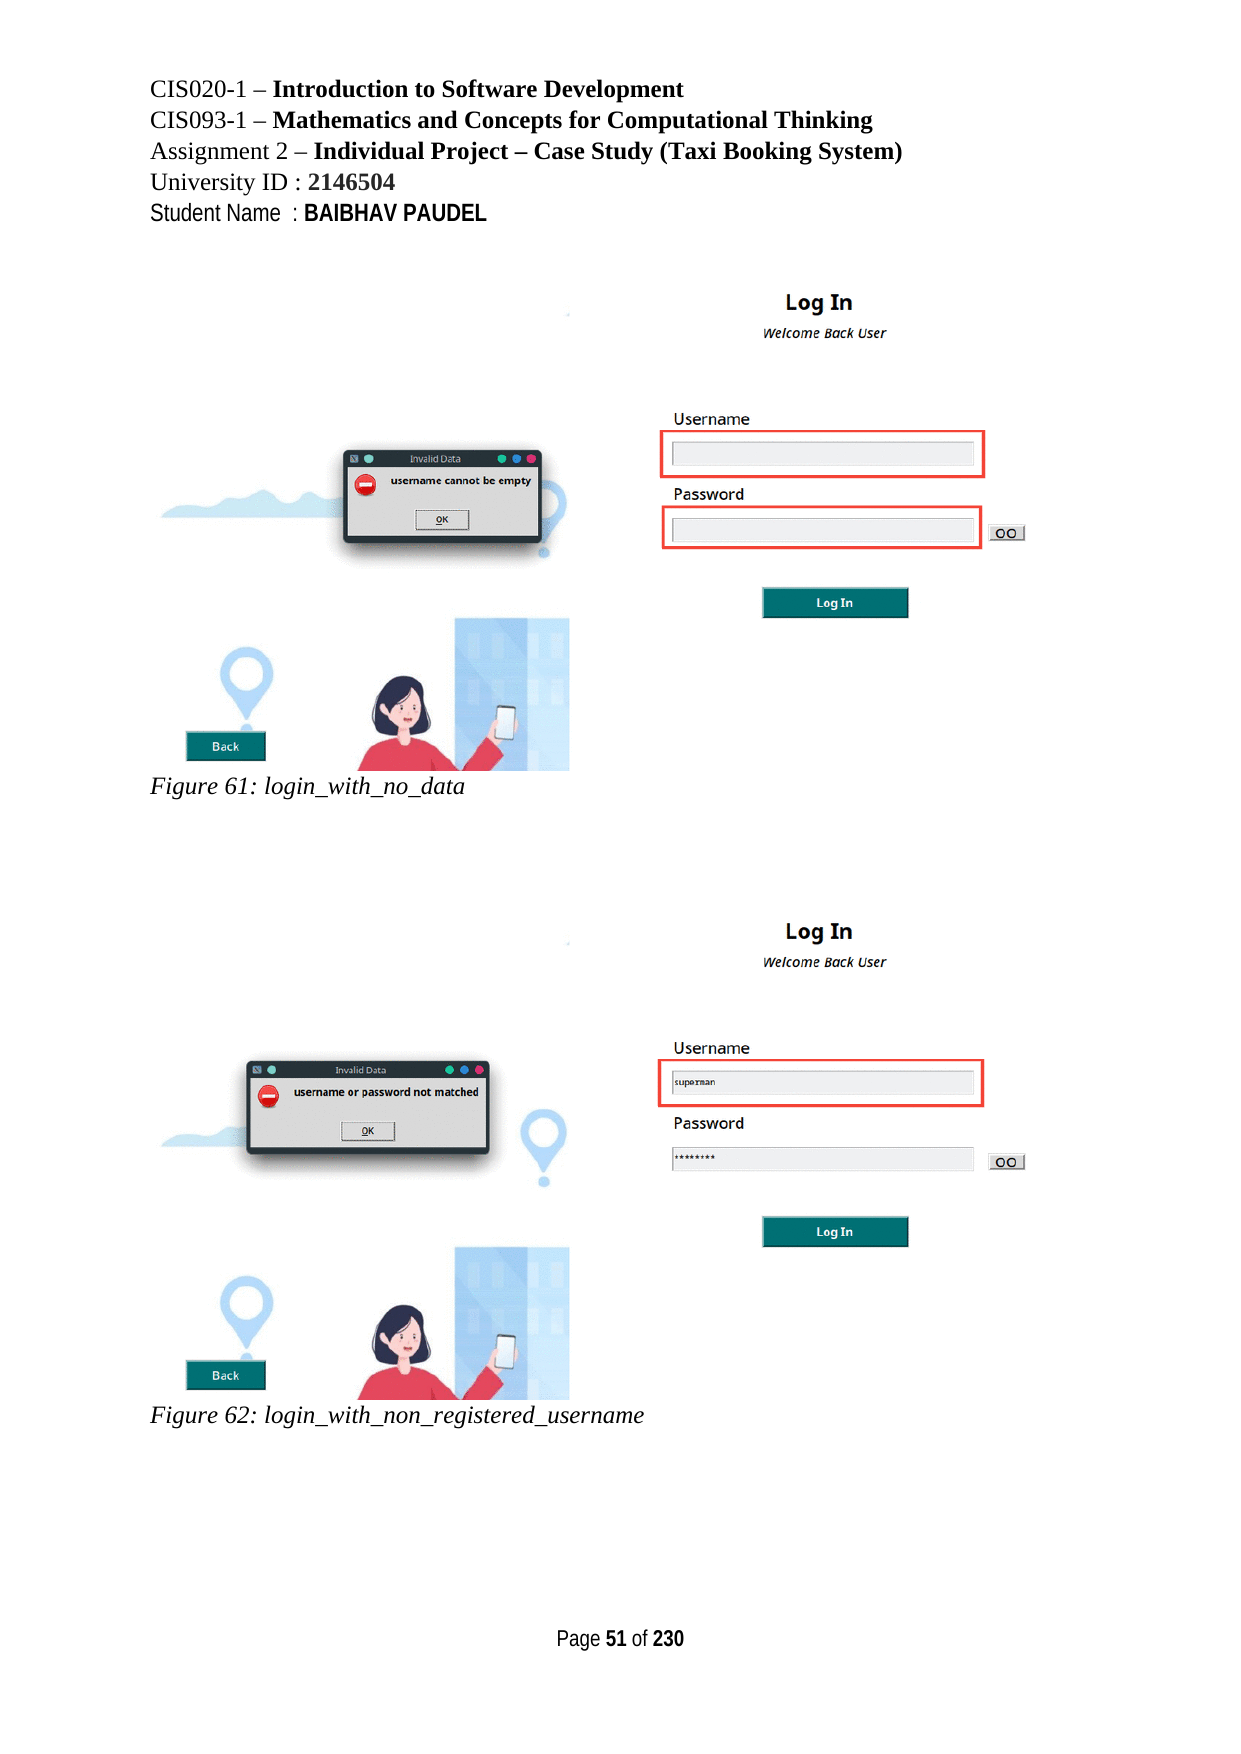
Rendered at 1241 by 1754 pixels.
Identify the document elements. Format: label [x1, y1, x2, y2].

picture [150, 870, 1091, 1400]
picture [150, 241, 1091, 771]
